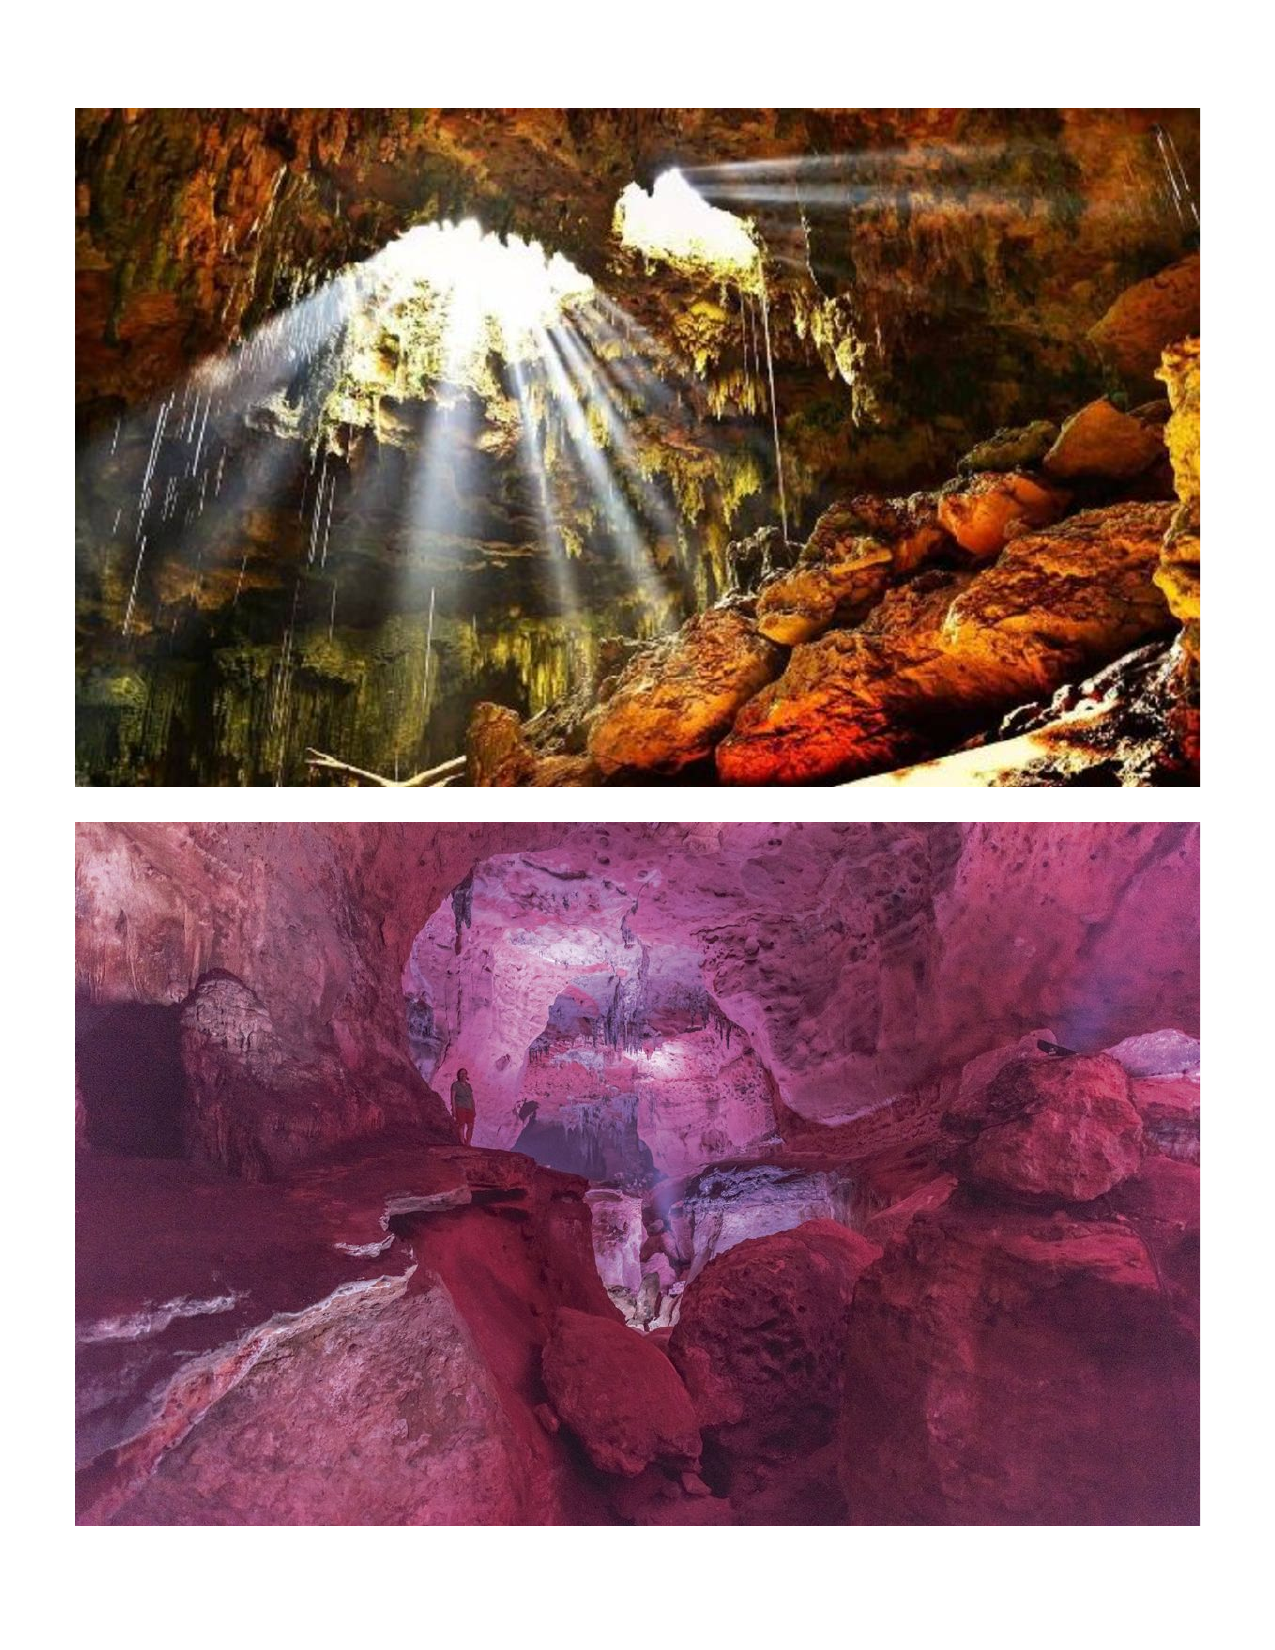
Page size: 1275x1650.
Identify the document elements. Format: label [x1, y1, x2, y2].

picture [75, 822, 1200, 1526]
picture [75, 108, 1200, 787]
